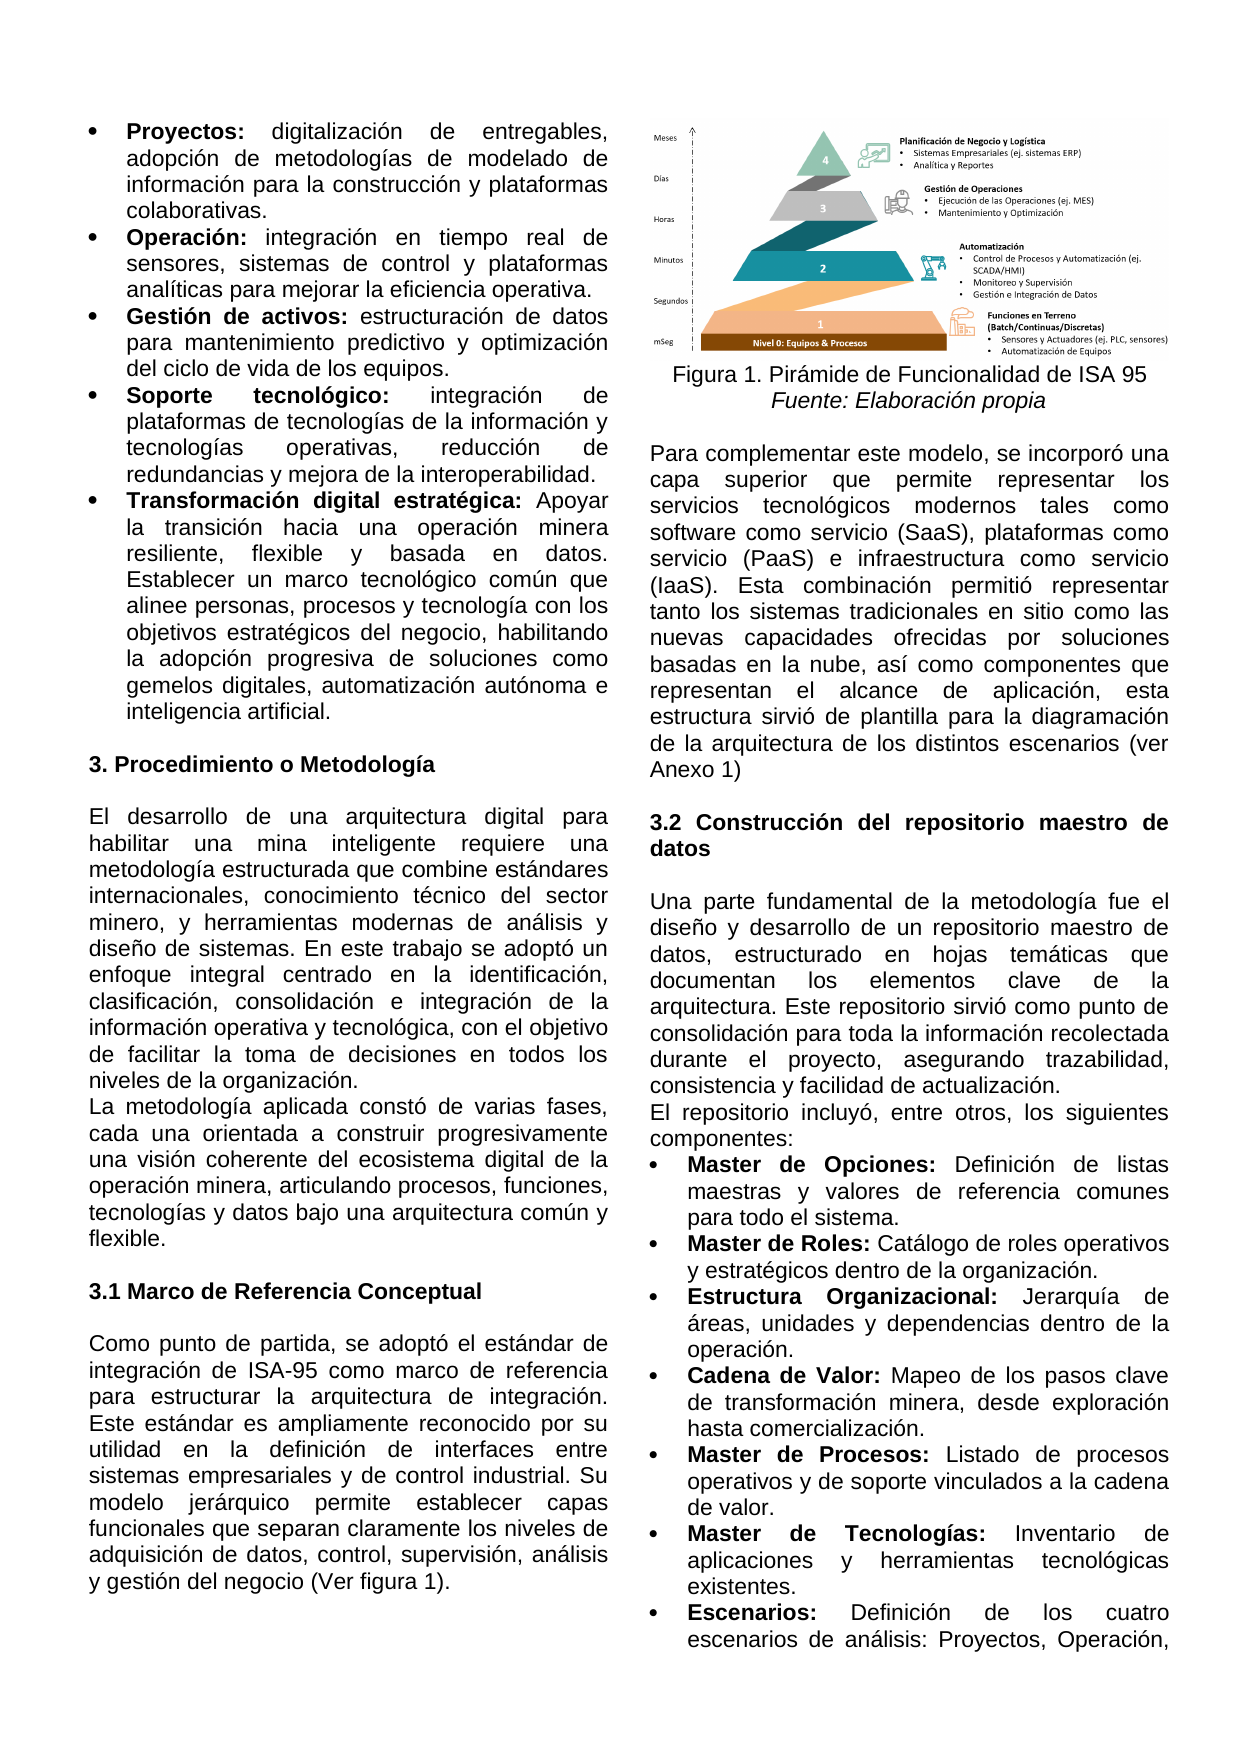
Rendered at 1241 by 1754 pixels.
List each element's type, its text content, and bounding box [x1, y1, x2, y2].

list Proyectos: digitalización de entregables, adopción de metodologías de modelado de información para la construcción y plataformas colaborativas. [89, 118, 608, 223]
list Transformación digital estratégica: Apoyar la transición hacia una operación minera resiliente, flexible y basada en datos. Establecer un marco tecnológico común que alinee personas, procesos y tecnología con los objetivos estratégicos del negocio, habilitando la adopción progresiva de soluciones como gemelos digitales, automatización autónoma e inteligencia artificial. [89, 487, 608, 724]
text Fuente: Elaboración propia [649, 387, 1169, 413]
text 3.1 Marco de Referencia Conceptual [89, 1278, 608, 1304]
text 3. Procedimiento o Metodología [89, 751, 608, 777]
list Master de Opciones: Definición de listas maestras y valores de referencia comunes para todo el sistema. [649, 1151, 1169, 1230]
text Una parte fundamental de la metodología fue el diseño y desarrollo de un repositorio maestro de datos, estructurado en hojas temáticas que documentan los elementos clave de la arquitectura. Este repositorio sirvió como punto de consolidación para toda la información recolectada durante el proyecto, asegurando trazabilidad, consistencia y facilidad de actualización. [649, 888, 1169, 1099]
list Master de Tecnologías: Inventario de aplicaciones y herramientas tecnológicas existentes. [649, 1520, 1169, 1599]
text El desarrollo de una arquitectura digital para habilitar una mina inteligente requiere una metodología estructurada que combine estándares internacionales, conocimiento técnico del sector minero, y herramientas modernas de análisis y diseño de sistemas. En este trabajo se adoptó un enfoque integral centrado en la identificación, clasificación, consolidación e integración de la información operativa y tecnológica, con el objetivo de facilitar la toma de decisiones en todos los niveles de la organización. [89, 803, 608, 1093]
list Operación: integración en tiempo real de sensores, sistemas de control y plataformas analíticas para mejorar la eficiencia operativa. [89, 223, 608, 303]
text La metodología aplicada constó de varias fases, cada una orientada a construir progresivamente una visión coherente del ecosistema digital de la operación minera, articulando procesos, funciones, tecnologías y datos bajo una arquitectura común y flexible. [89, 1093, 608, 1251]
list Master de Procesos: Listado de procesos operativos y de soporte vinculados a la cadena de valor. [649, 1441, 1169, 1520]
text 3.2 Construcción del repositorio maestro de datos [649, 809, 1169, 861]
text El repositorio incluyó, entre otros, los siguientes componentes: [649, 1099, 1169, 1151]
list Gestión de activos: estructuración de datos para mantenimiento predictivo y optimización del ciclo de vida de los equipos. [89, 303, 608, 382]
list Master de Roles: Catálogo de roles operativos y estratégicos dentro de la organización. [649, 1230, 1169, 1283]
text Para complementar este modelo, se incorporó una capa superior que permite representar los servicios tecnológicos modernos tales como software como servicio (SaaS), plataformas como servicio (PaaS) e infraestructura como servicio (IaaS). Esta combinación permitió representar tanto los sistemas tradicionales en sitio como las nuevas capacidades ofrecidas por soluciones basadas en la nube, así como componentes que representan el alcance de aplicación, esta estructura sirvió de plantilla para la diagramación de la arquitectura de los distintos escenarios (ver Anexo 1) [649, 440, 1169, 782]
list Estructura Organizacional: Jerarquía de áreas, unidades y dependencias dentro de la operación. [649, 1283, 1169, 1362]
text Como punto de partida, se adoptó el estándar de integración de ISA-95 como marco de referencia para estructurar la arquitectura de integración. Este estándar es ampliamente reconocido por su utilidad en la definición de interfaces entre sistemas empresariales y de control industrial. Su modelo jerárquico permite establecer capas funcionales que separan claramente los niveles de adquisición de datos, control, supervisión, análisis y gestión del negocio (Ver figura 1). [89, 1330, 608, 1594]
list Cadena de Valor: Mapeo de los pasos clave de transformación minera, desde exploración hasta comercialización. [649, 1362, 1169, 1441]
picture [649, 118, 1169, 361]
list Soporte tecnológico: integración de plataformas de tecnologías de la información y tecnologías operativas, reducción de redundancias y mejora de la interoperabilidad. [89, 382, 608, 487]
text Figura 1. Pirámide de Funcionalidad de ISA 95 [649, 361, 1169, 387]
